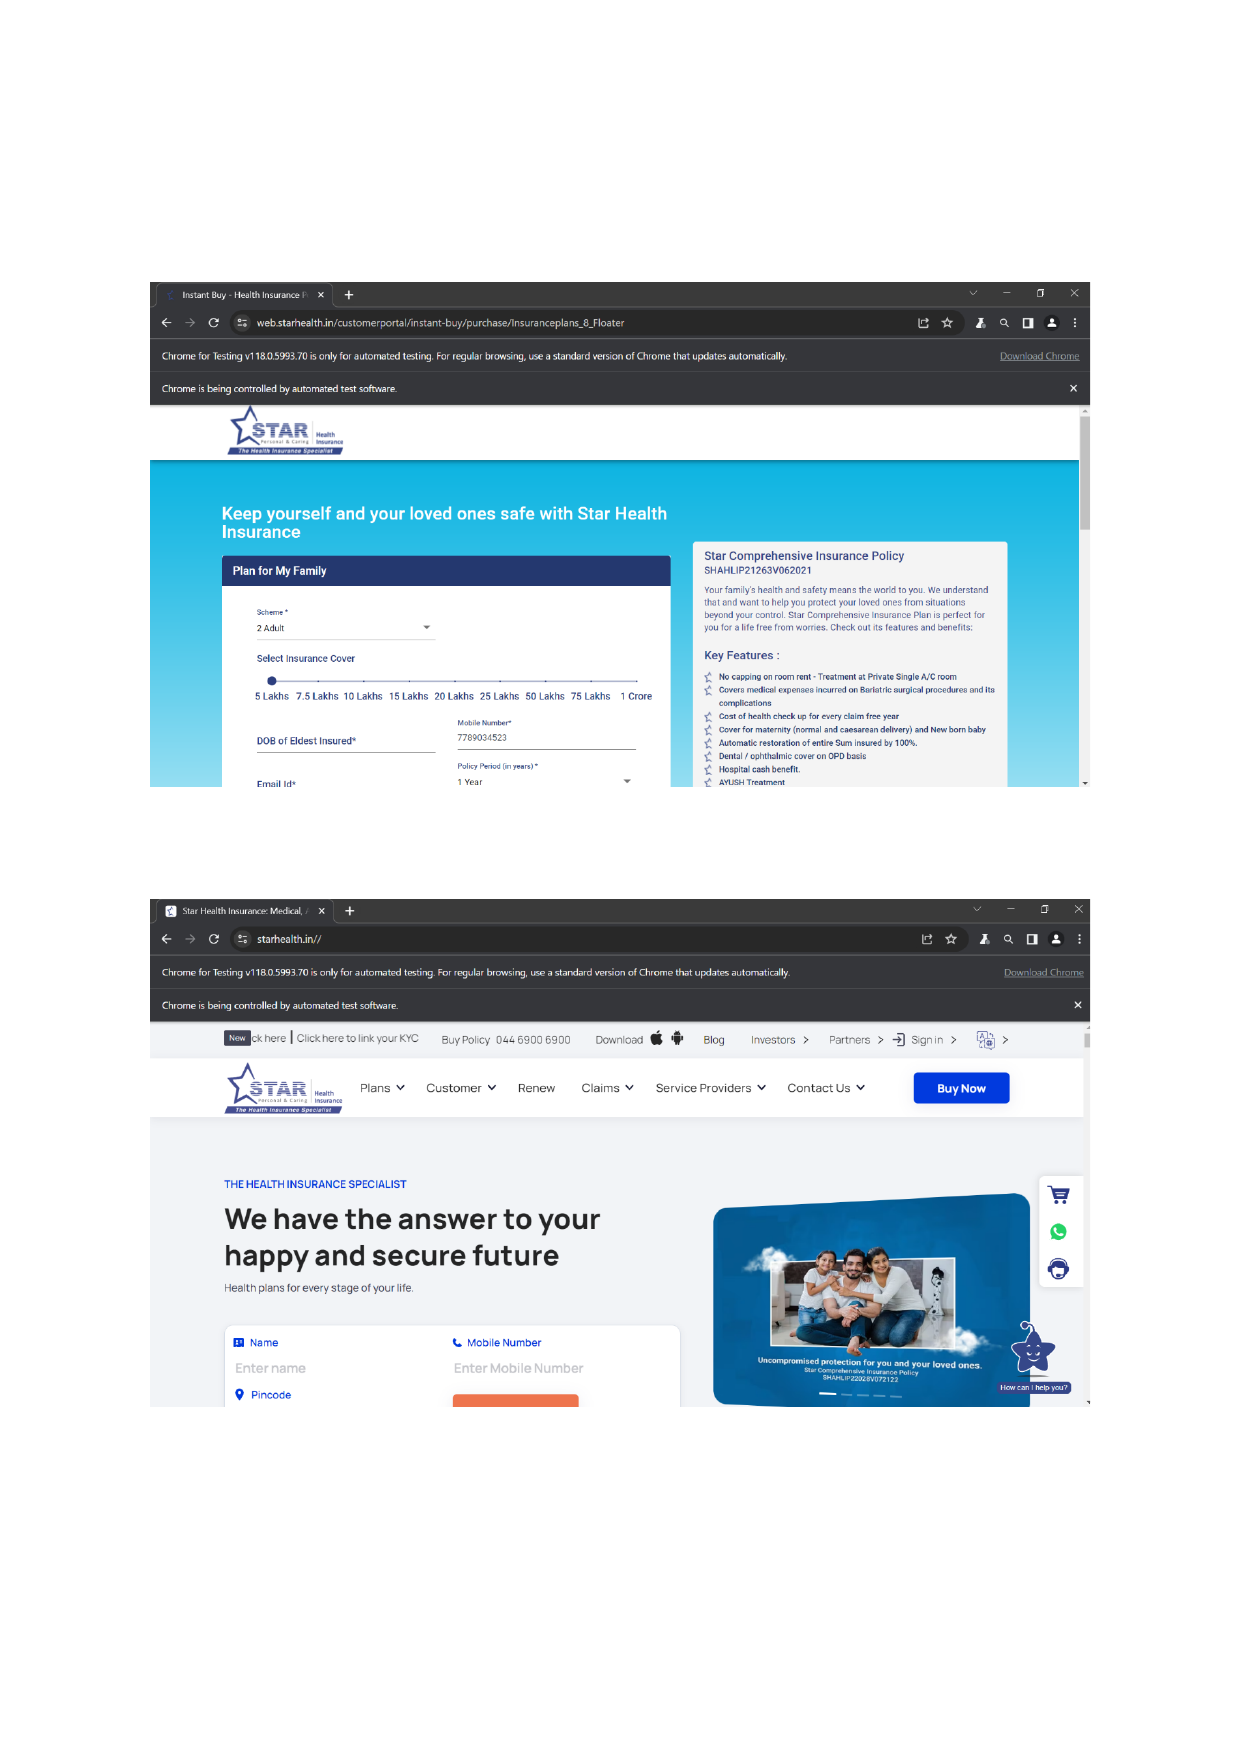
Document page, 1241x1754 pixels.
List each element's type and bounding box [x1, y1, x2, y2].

picture [150, 282, 1091, 787]
picture [150, 899, 1091, 1407]
